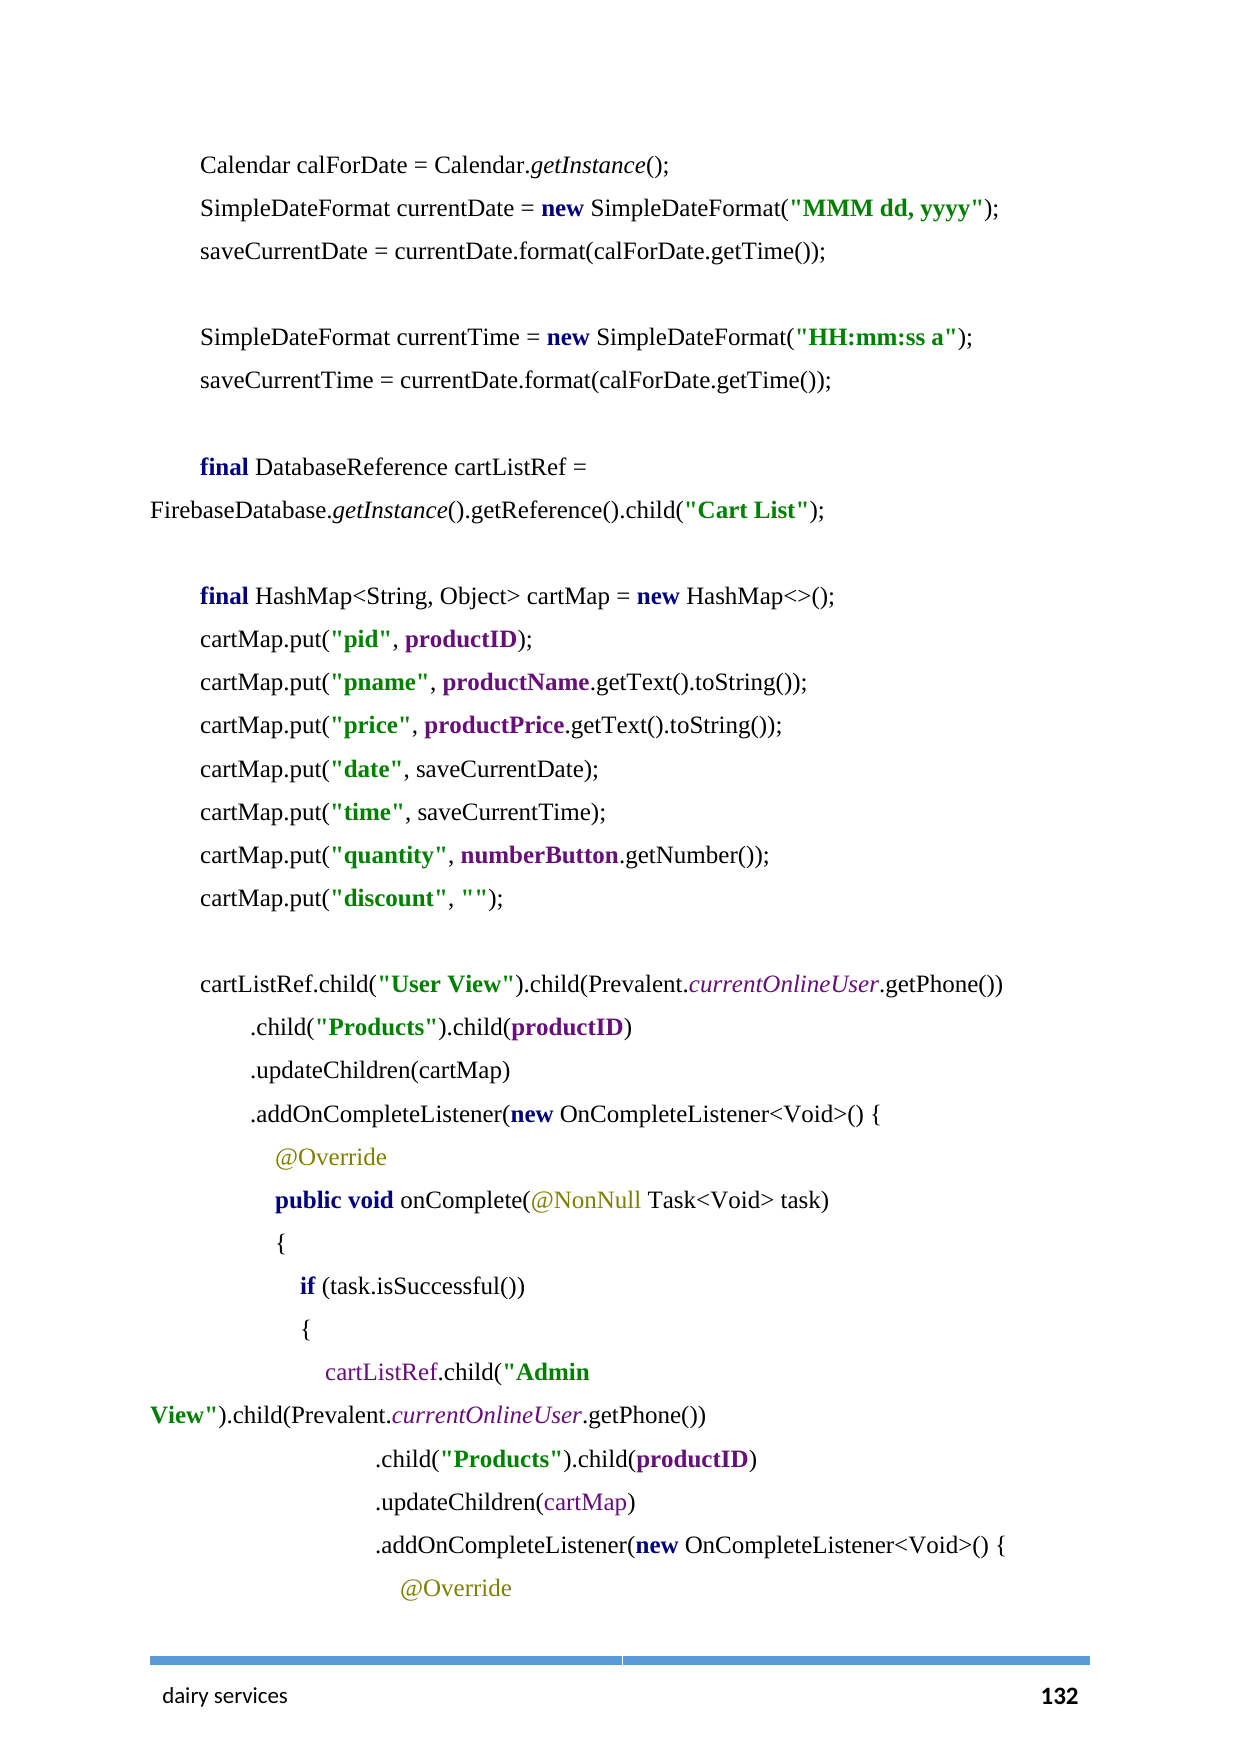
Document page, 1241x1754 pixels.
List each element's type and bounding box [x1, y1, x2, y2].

text [150, 150, 1090, 1602]
